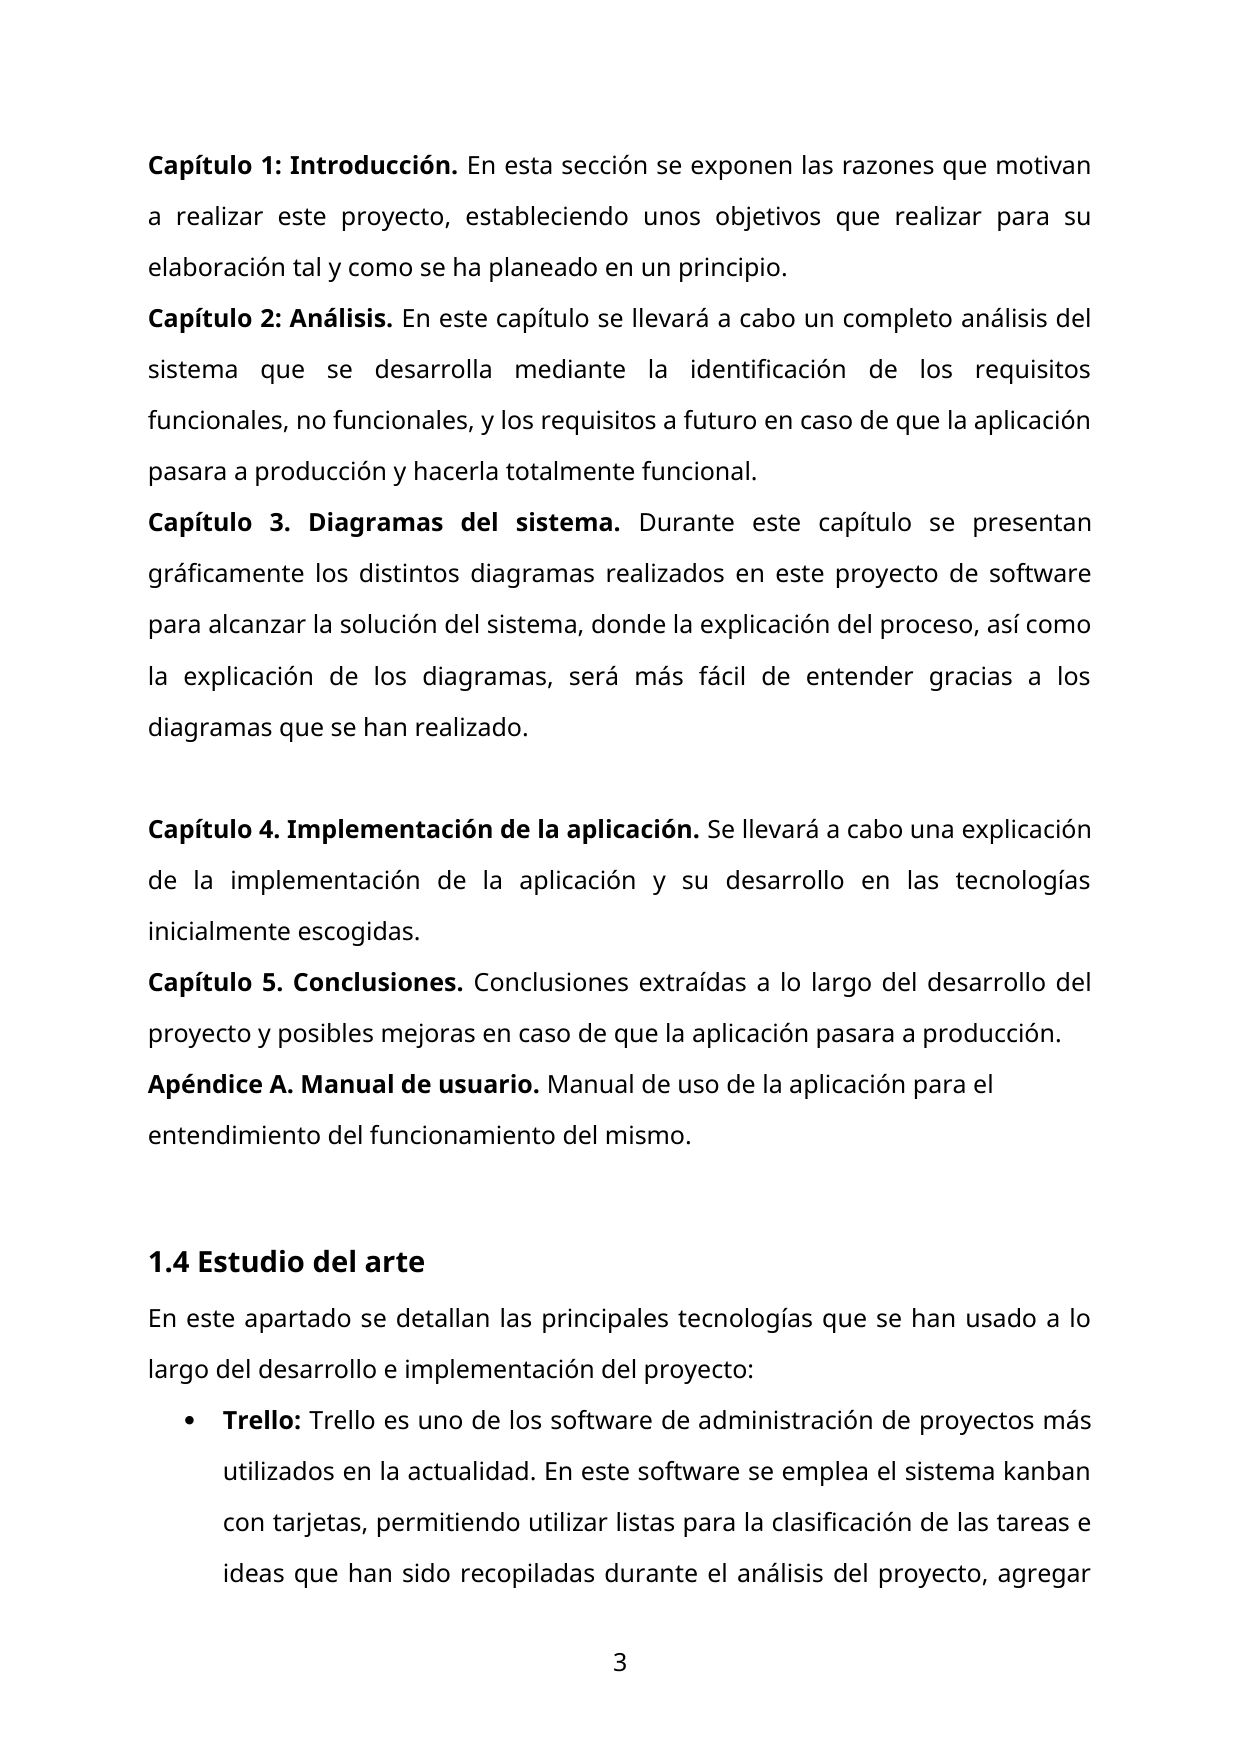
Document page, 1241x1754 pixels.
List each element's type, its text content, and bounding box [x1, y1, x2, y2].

text Capítulo 2: Análisis. En este capítulo se llevará a cabo un completo análisis del sistema que se desarrolla mediante la identificación de los requisitos funcionales, no funcionales, y los requisitos a futuro en caso de que la aplicación pasara a producción y hacerla totalmente funcional. [148, 301, 1092, 488]
text Apéndice A. Manual de usuario. Manual de uso de la aplicación para el entendimiento del funcionamiento del mismo. [148, 1066, 1092, 1152]
text Capítulo 1: Introducción. En esta sección se exponen las razones que motivan a realizar este proyecto, estableciendo unos objetivos que realizar para su elaboración tal y como se ha planeado en un principio. [148, 148, 1092, 284]
text Capítulo 3. Diagramas del sistema. Durante este capítulo se presentan gráficamente los distintos diagramas realizados en este proyecto de software para alcanzar la solución del sistema, donde la explicación del proceso, así como la explicación de los diagramas, será más fácil de entender gracias a los diagramas que se han realizado. [148, 505, 1092, 743]
text En este apartado se detallan las principales tecnologías que se han usado a lo largo del desarrollo e implementación del proyecto: [148, 1300, 1092, 1385]
text 1.4 Estudio del arte [148, 1241, 1092, 1281]
text Capítulo 5. Conclusiones. Conclusiones extraídas a lo largo del desarrollo del proyecto y posibles mejoras en caso de que la aplicación pasara a producción. [148, 964, 1092, 1049]
text Capítulo 4. Implementación de la aplicación. Se llevará a cabo una explicación de la implementación de la aplicación y su desarrollo en las tecnologías inicialmente escogidas. [148, 811, 1092, 947]
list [185, 1402, 1092, 1589]
